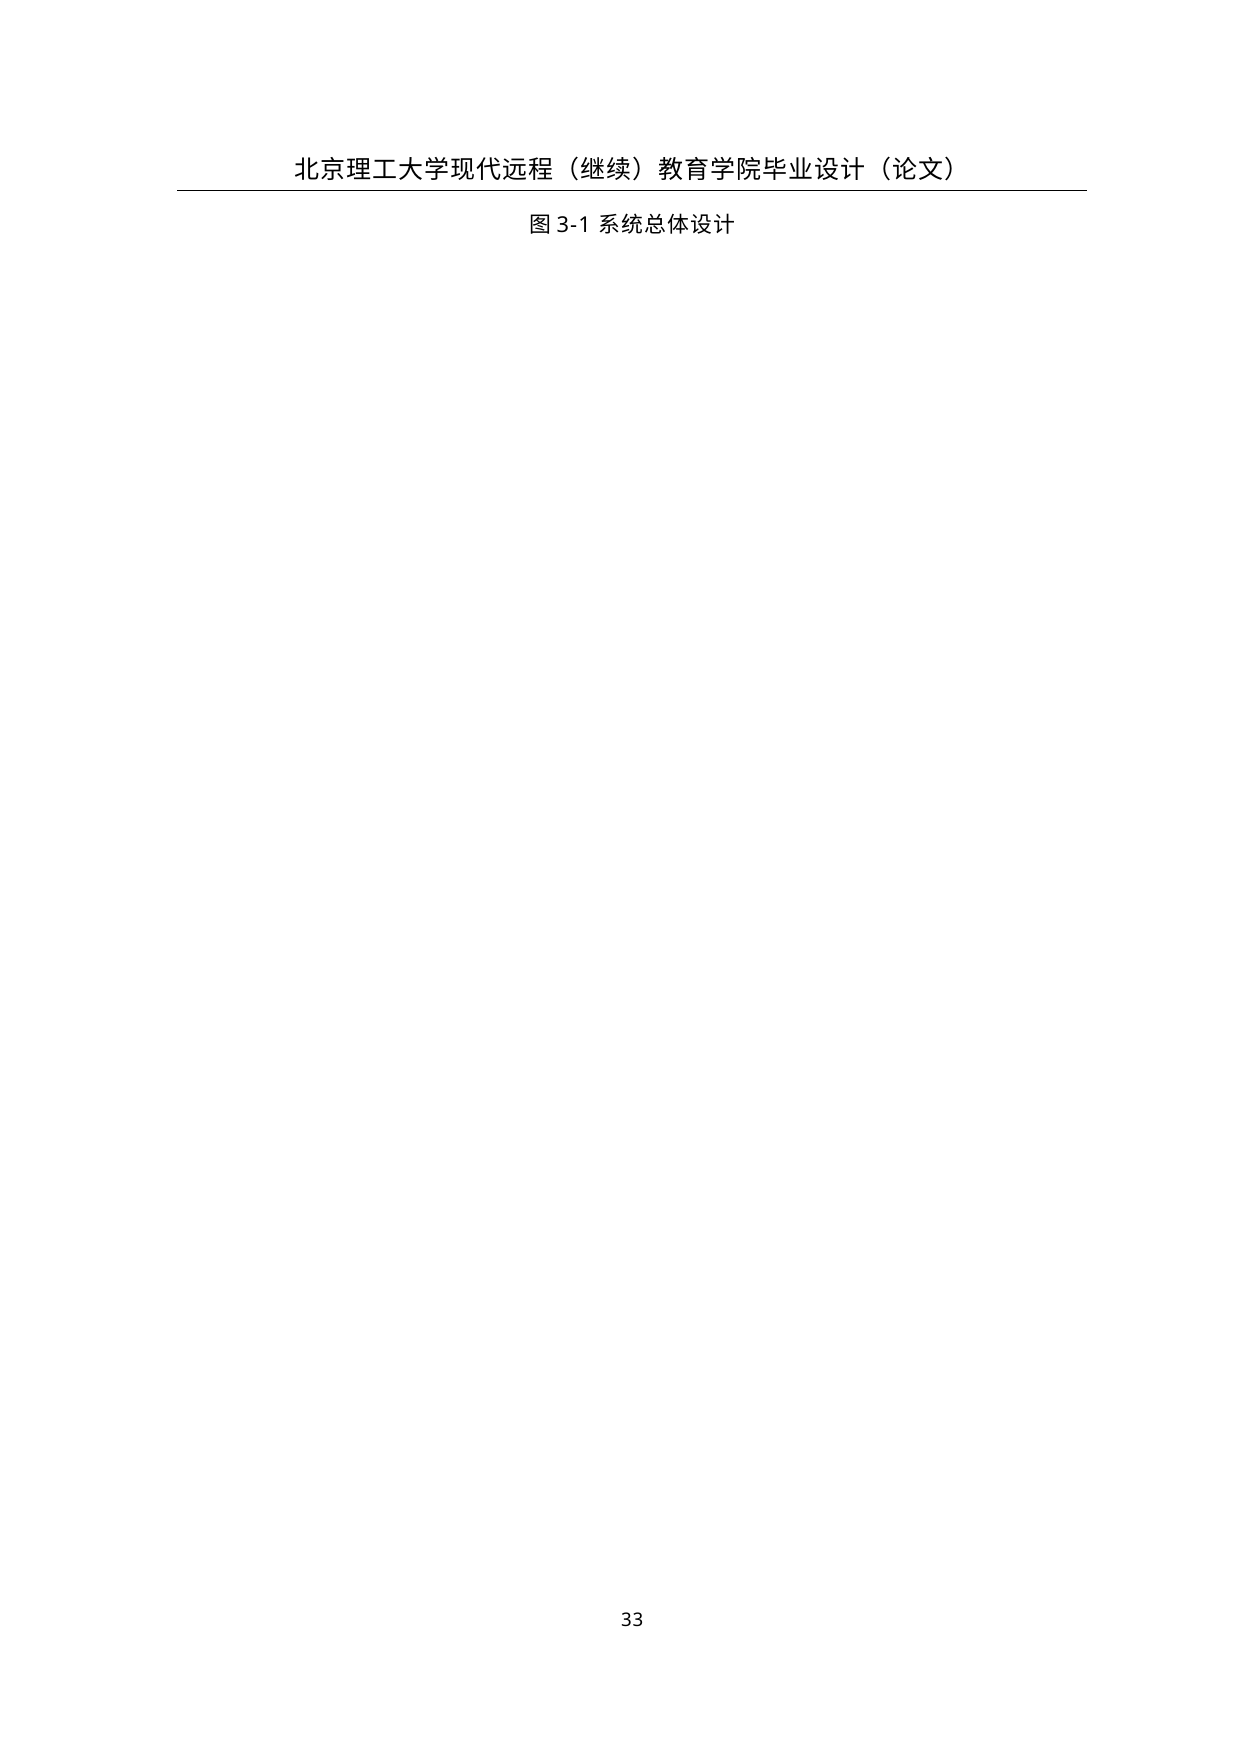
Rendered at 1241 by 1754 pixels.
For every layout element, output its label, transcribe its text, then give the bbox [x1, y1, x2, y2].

text 图3-1 系统总体设计 [177, 207, 1087, 238]
